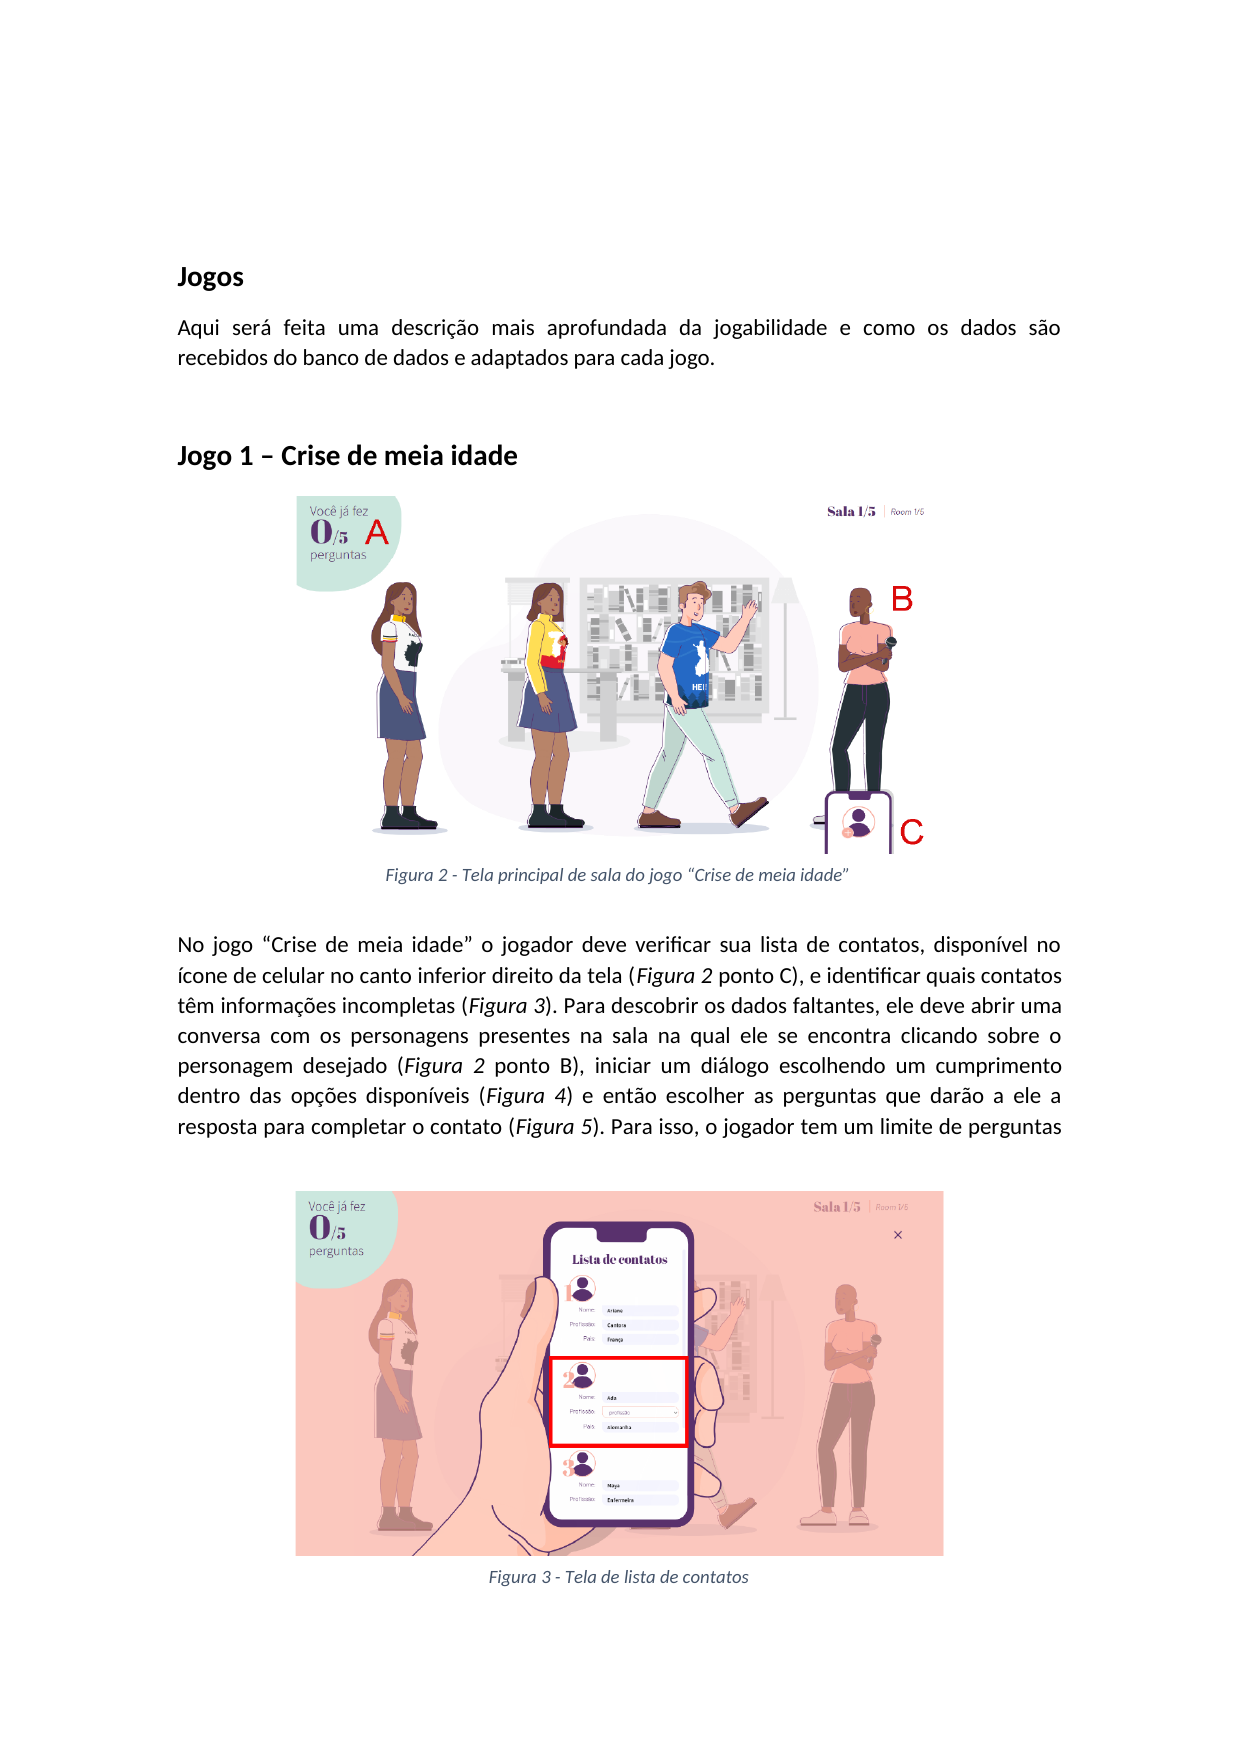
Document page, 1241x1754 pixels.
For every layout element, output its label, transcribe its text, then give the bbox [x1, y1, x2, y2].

text Jogo 1 – Crise de meia idade [177, 437, 1063, 472]
picture [295, 1191, 944, 1556]
text Aqui será feita uma descrição mais aprofundada da jogabilidade e como os dados são recebidos do banco de dados e adaptados para cada jogo. [177, 313, 1063, 371]
picture [296, 496, 941, 854]
text Jogos [177, 258, 1063, 293]
